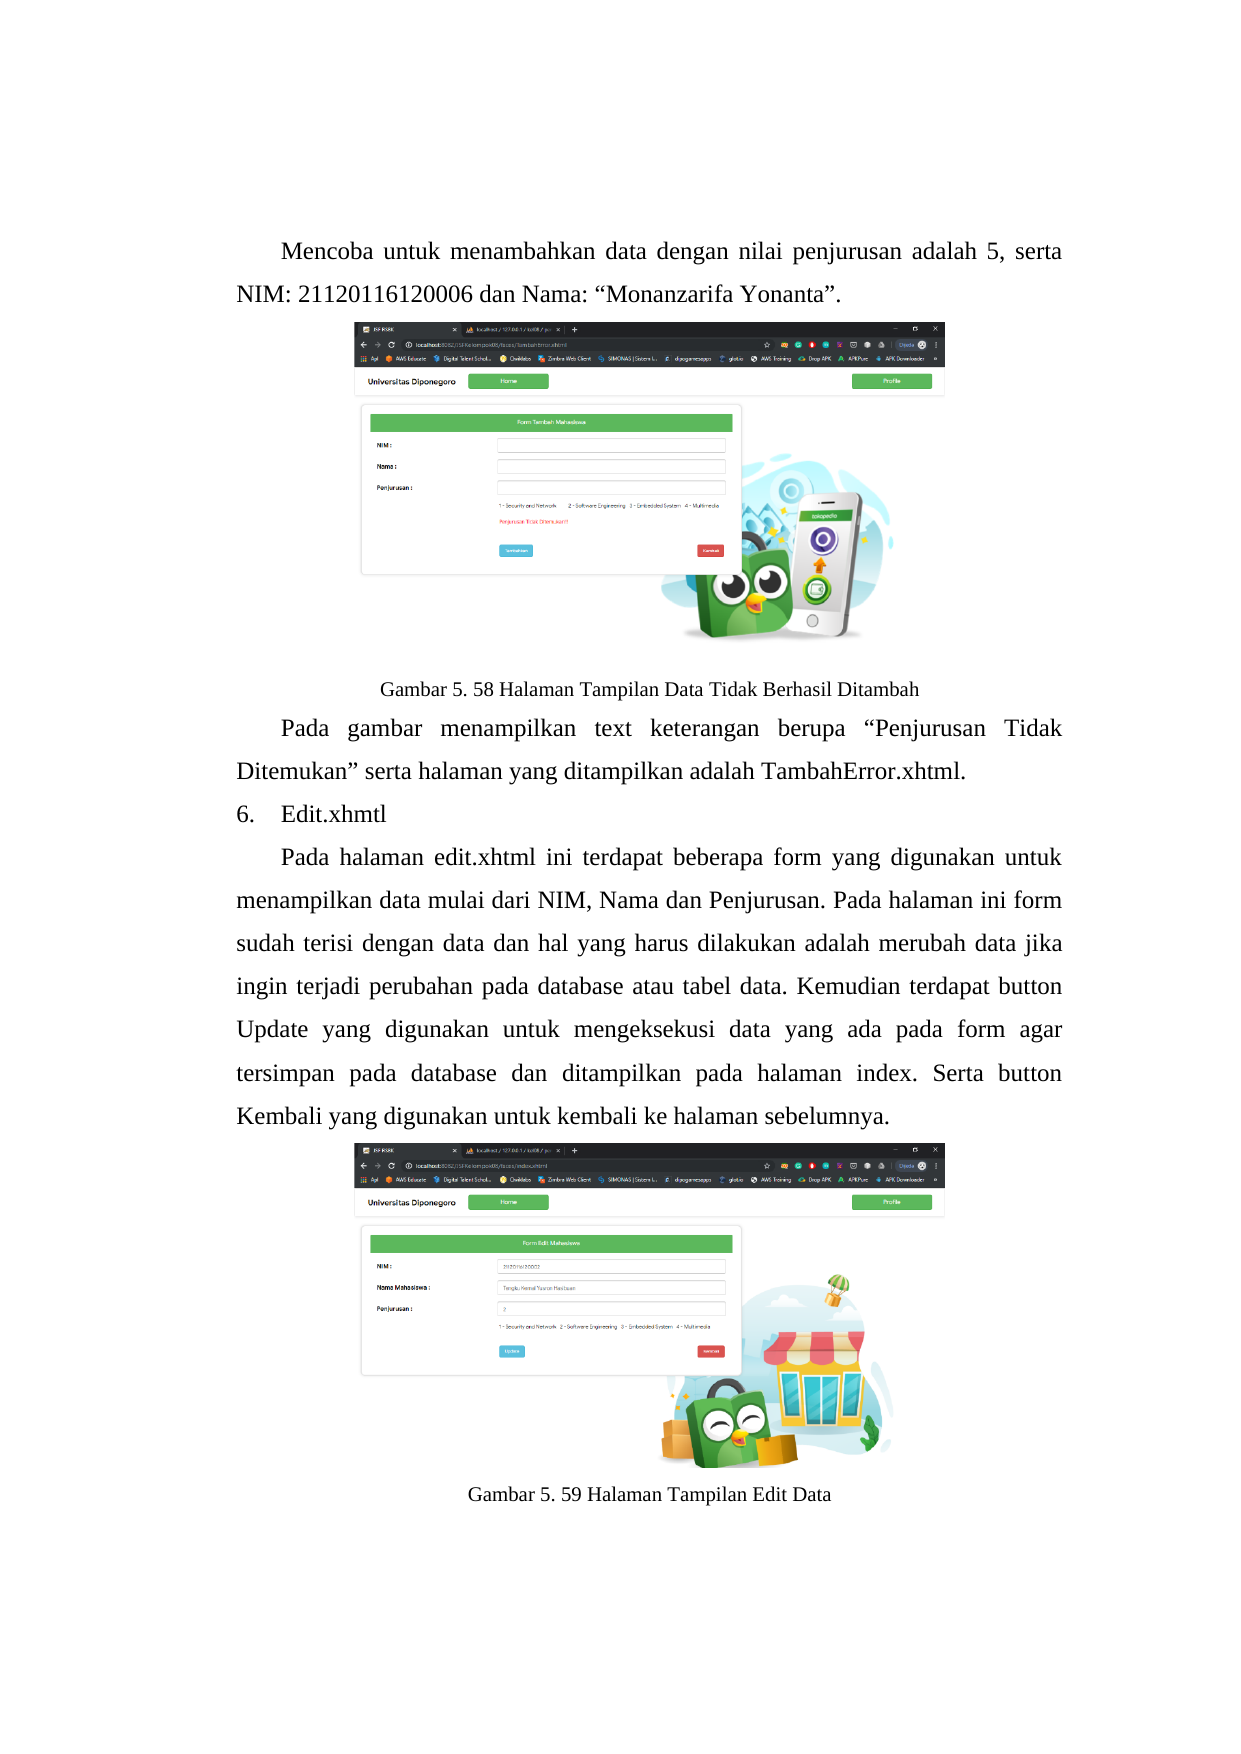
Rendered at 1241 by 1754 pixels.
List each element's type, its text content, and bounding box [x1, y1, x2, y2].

picture [354, 1143, 945, 1468]
text Pada halaman edit.xhtml ini terdapat beberapa form yang digunakan untuk menampilkan data mulai dari NIM, Nama dan Penjurusan. Pada halaman ini form sudah terisi dengan data dan hal yang harus dilakukan adalah merubah data jika ingin terjadi perubahan pada database atau tabel data. Kemudian terdapat button Update yang digunakan untuk mengeksekusi data yang ada pada form agar tersimpan pada database dan ditampilkan pada halaman index. Serta button Kembali yang digunakan untuk kembali ke halaman sebelumnya. [236, 842, 1063, 1129]
text Mencoba untuk menambahkan data dengan nilai penjurusan adalah 5, serta NIM: 21120116120006 dan Nama: “Monanzarifa Yonanta”. [236, 236, 1063, 308]
text Gambar 5. 59 Halaman Tampilan Edit Data [236, 1482, 1063, 1506]
text Gambar 5. 58 Halaman Tampilan Data Tidak Berhasil Ditambah [236, 677, 1063, 701]
text Pada gambar menampilkan text keterangan berupa “Penjurusan Tidak Ditemukan” serta halaman yang ditampilkan adalah TambahError.xhtml. [236, 713, 1063, 784]
list Edit.xhmtl [236, 799, 1063, 828]
picture [354, 322, 945, 647]
